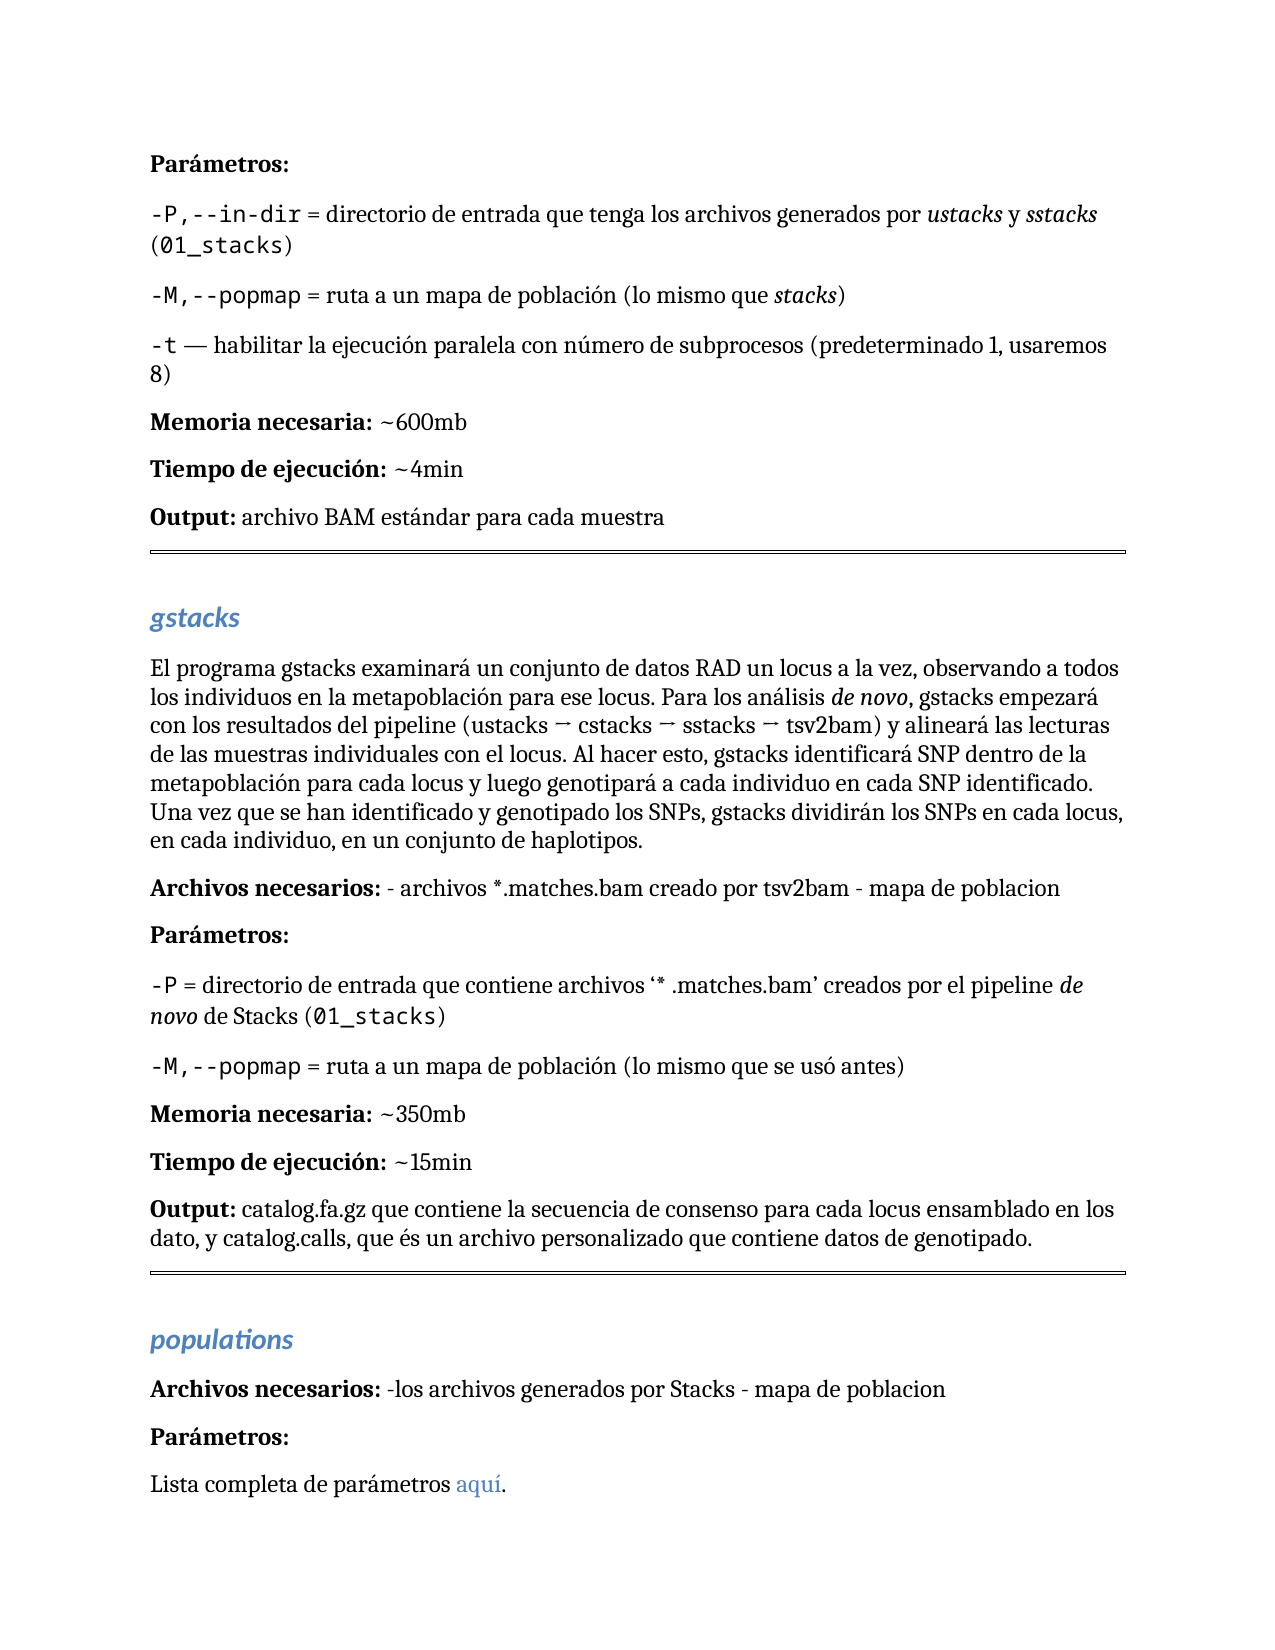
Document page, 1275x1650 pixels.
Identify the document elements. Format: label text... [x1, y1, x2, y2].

text Parámetros: [150, 1423, 1125, 1452]
subtitle gstacks [150, 599, 1125, 635]
text -M,--popmap = ruta a un mapa de población (lo mismo que se usó antes) [150, 1050, 1125, 1081]
text Tiempo de ejecución: ~15min [150, 1148, 1125, 1176]
text Tiempo de ejecución: ~4min [150, 455, 1125, 484]
text -P = directorio de entrada que contiene archivos ‘* .matches.bam’ creados por el pipeline de novo de Stacks (01_stacks) [150, 969, 1125, 1031]
subtitle populations [150, 1321, 1125, 1357]
text -P,--in-dir = directorio de entrada que tenga los archivos generados por ustacks y sstacks (01_stacks) [150, 197, 1125, 260]
text Lista completa de parámetros aquí. [150, 1470, 1125, 1499]
text Output: archivo BAM estándar para cada muestra [150, 502, 1125, 531]
text Output: catalog.fa.gz que contiene la secuencia de consenso para cada locus ensamblado en los dato, y catalog.calls, que és un archivo personalizado que contiene datos de genotipado. [150, 1195, 1125, 1253]
text Parámetros: [150, 150, 1125, 179]
text Memoria necesaria: ~600mb [150, 407, 1125, 436]
text Parámetros: [150, 921, 1125, 950]
text Archivos necesarios: -los archivos generados por Stacks - mapa de poblacion [150, 1375, 1125, 1404]
text -t — habilitar la ejecución paralela con número de subprocesos (predeterminado 1, usaremos 8) [150, 329, 1125, 389]
text El programa gstacks examinará un conjunto de datos RAD un locus a la vez, observando a todos los individuos en la metapoblación para ese locus. Para los análisis de novo, gstacks empezará con los resultados del pipeline (ustacks → cstacks → sstacks → tsv2bam) y alineará las lecturas de las muestras individuales con el locus. Al hacer esto, gstacks identificará SNP dentro de la metapoblación para cada locus y luego genotipará a cada individuo en cada SNP identificado. Una vez que se han identificado y genotipado los SNPs, gstacks dividirán los SNPs en cada locus, en cada individuo, en un conjunto de haplotipos. [150, 654, 1125, 855]
text -M,--popmap = ruta a un mapa de población (lo mismo que stacks) [150, 279, 1125, 310]
text Archivos necesarios: - archivos *.matches.bam creado por tsv2bam - mapa de poblacion [150, 874, 1125, 903]
text Memoria necesaria: ~350mb [150, 1100, 1125, 1129]
